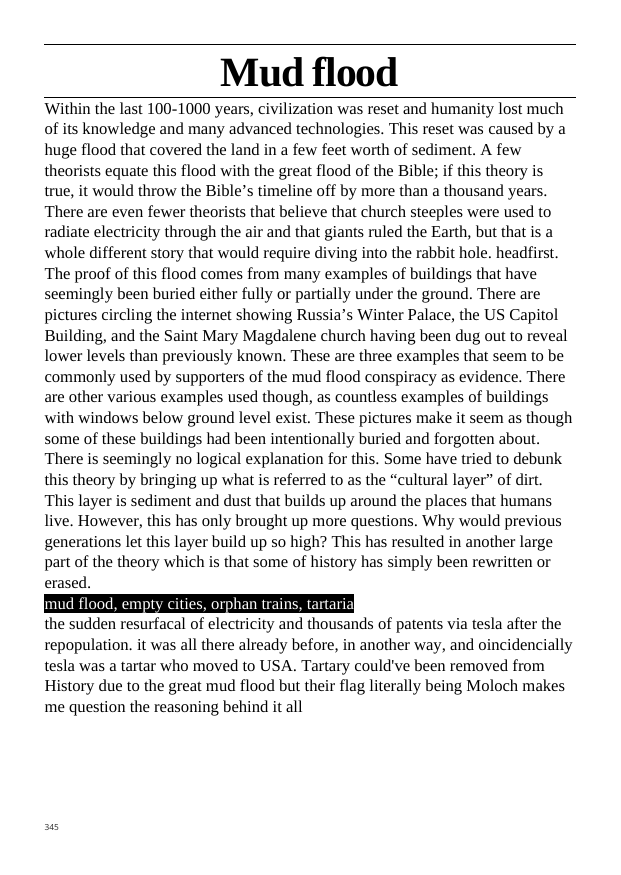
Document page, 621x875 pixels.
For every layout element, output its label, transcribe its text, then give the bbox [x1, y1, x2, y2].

text mud flood, empty cities, orphan trains, tartaria [44, 593, 576, 613]
subtitle Mud flood [44, 45, 576, 97]
text the sudden resurfacal of electricity and thousands of patents via tesla after the repopulation. it was all there already before, in another way, and oincidencially tesla was a tartar who moved to USA. Tartary could've been removed from History due to the great mud flood but their flag literally being Moloch makes me question the reasoning behind it all [44, 614, 576, 716]
text Within the last 100-1000 years, civilization was reset and humanity lost much of its knowledge and many advanced technologies. This reset was caused by a huge flood that covered the land in a few feet worth of sediment. A few theorists equate this flood with the great flood of the Bible; if this theory is true, it would throw the Bible’s timeline off by more than a thousand years. There are even fewer theorists that believe that church steeples were used to radiate electricity through the air and that giants ruled the Earth, but that is a whole different story that would require diving into the rabbit hole. headfirst. [44, 98, 576, 262]
text The proof of this flood comes from many examples of buildings that have seemingly been buried either fully or partially under the ground. There are pictures circling the internet showing Russia’s Winter Palace, the US Capitol Building, and the Saint Mary Magdalene church having been dug out to reveal lower levels than previously known. These are three examples that seem to be commonly used by supporters of the mud flood conspiracy as evidence. There are other various examples used though, as countless examples of buildings with windows below ground level exist. These pictures make it seem as though some of these buildings had been intentionally buried and forgotten about. There is seemingly no logical explanation for this. Some have tried to debunk this theory by bringing up what is referred to as the “cultural layer” of dirt. This layer is sediment and dust that builds up around the places that humans live. However, this has only brought up more questions. Why would previous generations let this layer build up so high? This has resulted in another large part of the theory which is that some of history has simply been rewritten or erased. [44, 263, 576, 592]
